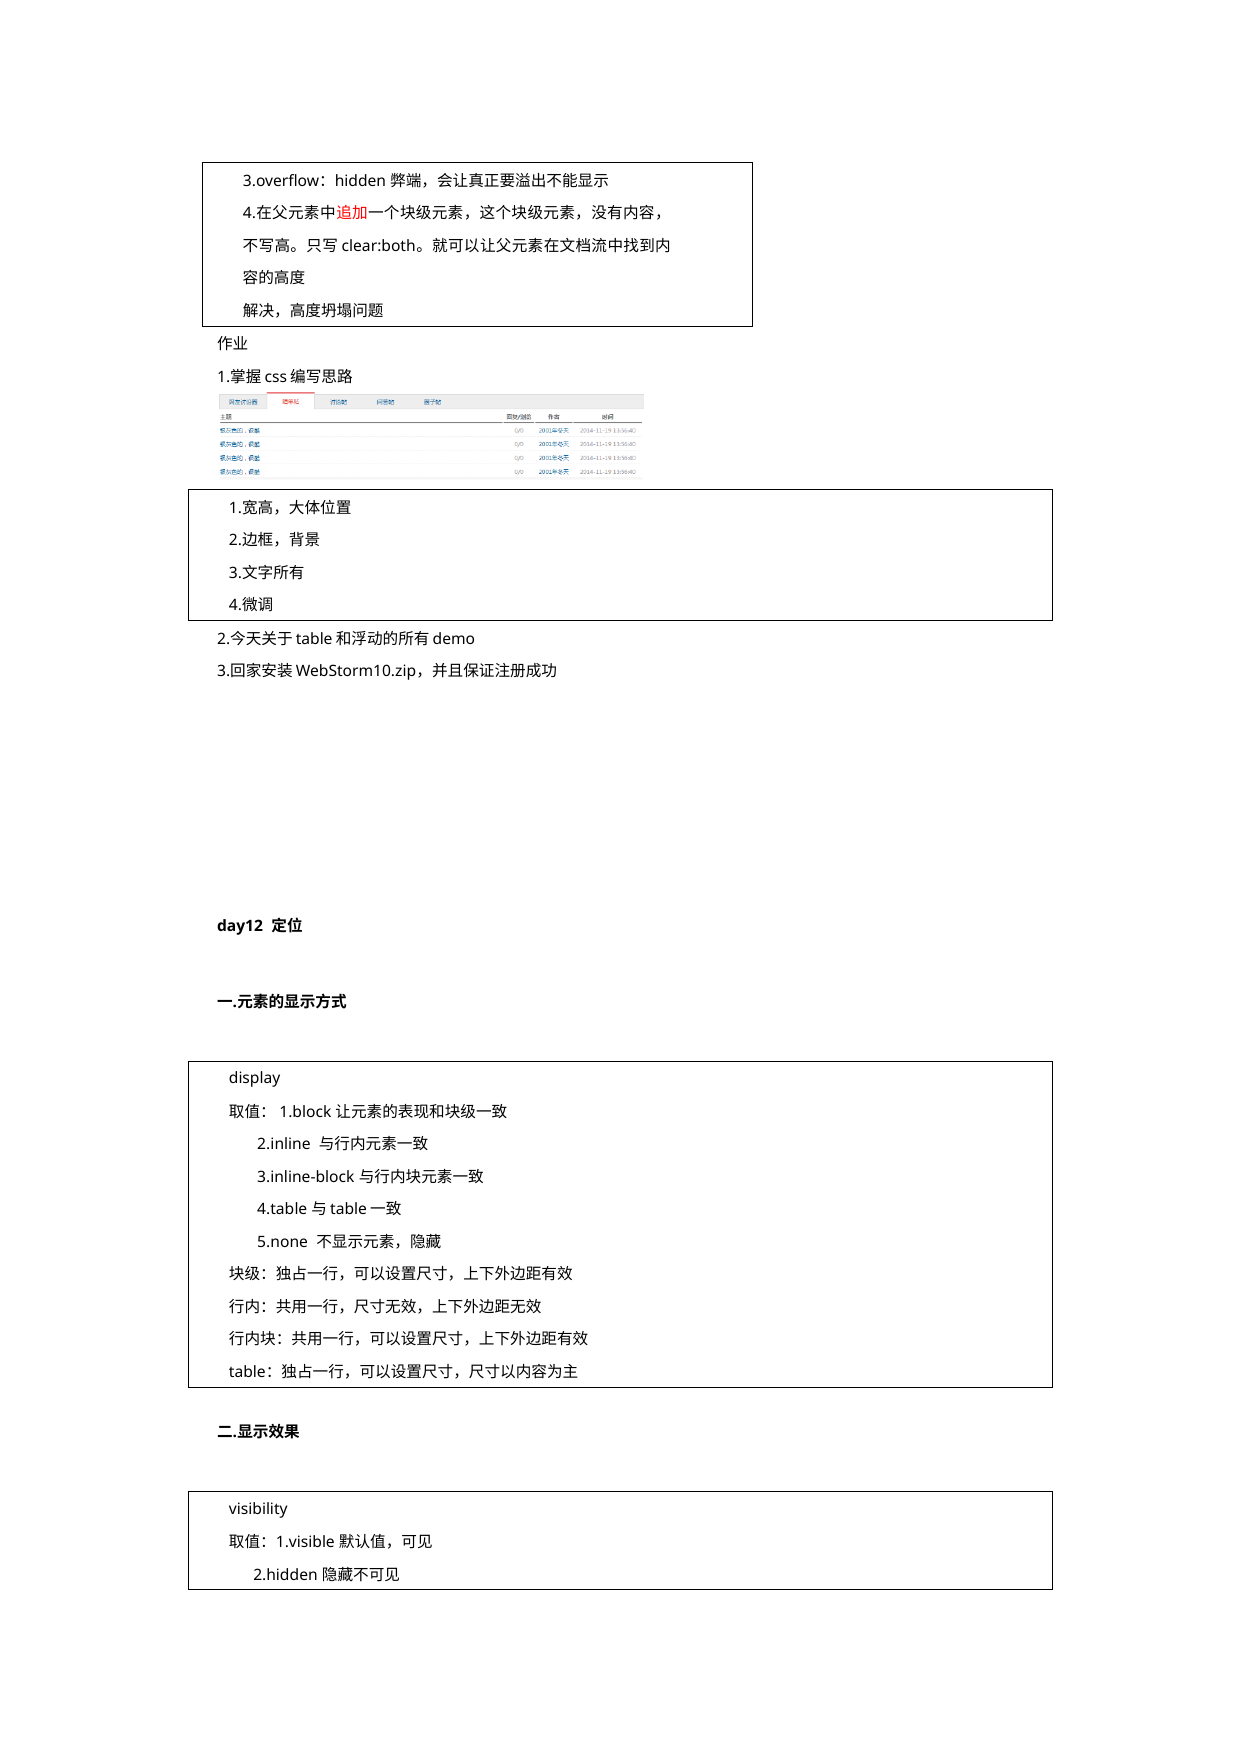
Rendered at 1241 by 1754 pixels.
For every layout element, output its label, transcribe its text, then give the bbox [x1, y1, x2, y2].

subtitle 一.元素的显示方式 [217, 984, 983, 1017]
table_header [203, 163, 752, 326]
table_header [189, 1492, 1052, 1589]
subtitle day12 定位 [217, 908, 983, 941]
text 3.回家安装WebStorm10.zip，并且保证注册成功 [217, 654, 983, 686]
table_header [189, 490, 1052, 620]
text 1.掌握css编写思路 [217, 359, 983, 392]
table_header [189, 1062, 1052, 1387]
text 作业 [217, 327, 983, 359]
text 2.今天关于table和浮动的所有demo [217, 621, 983, 654]
subtitle 二.显示效果 [217, 1415, 983, 1447]
picture [216, 391, 646, 481]
